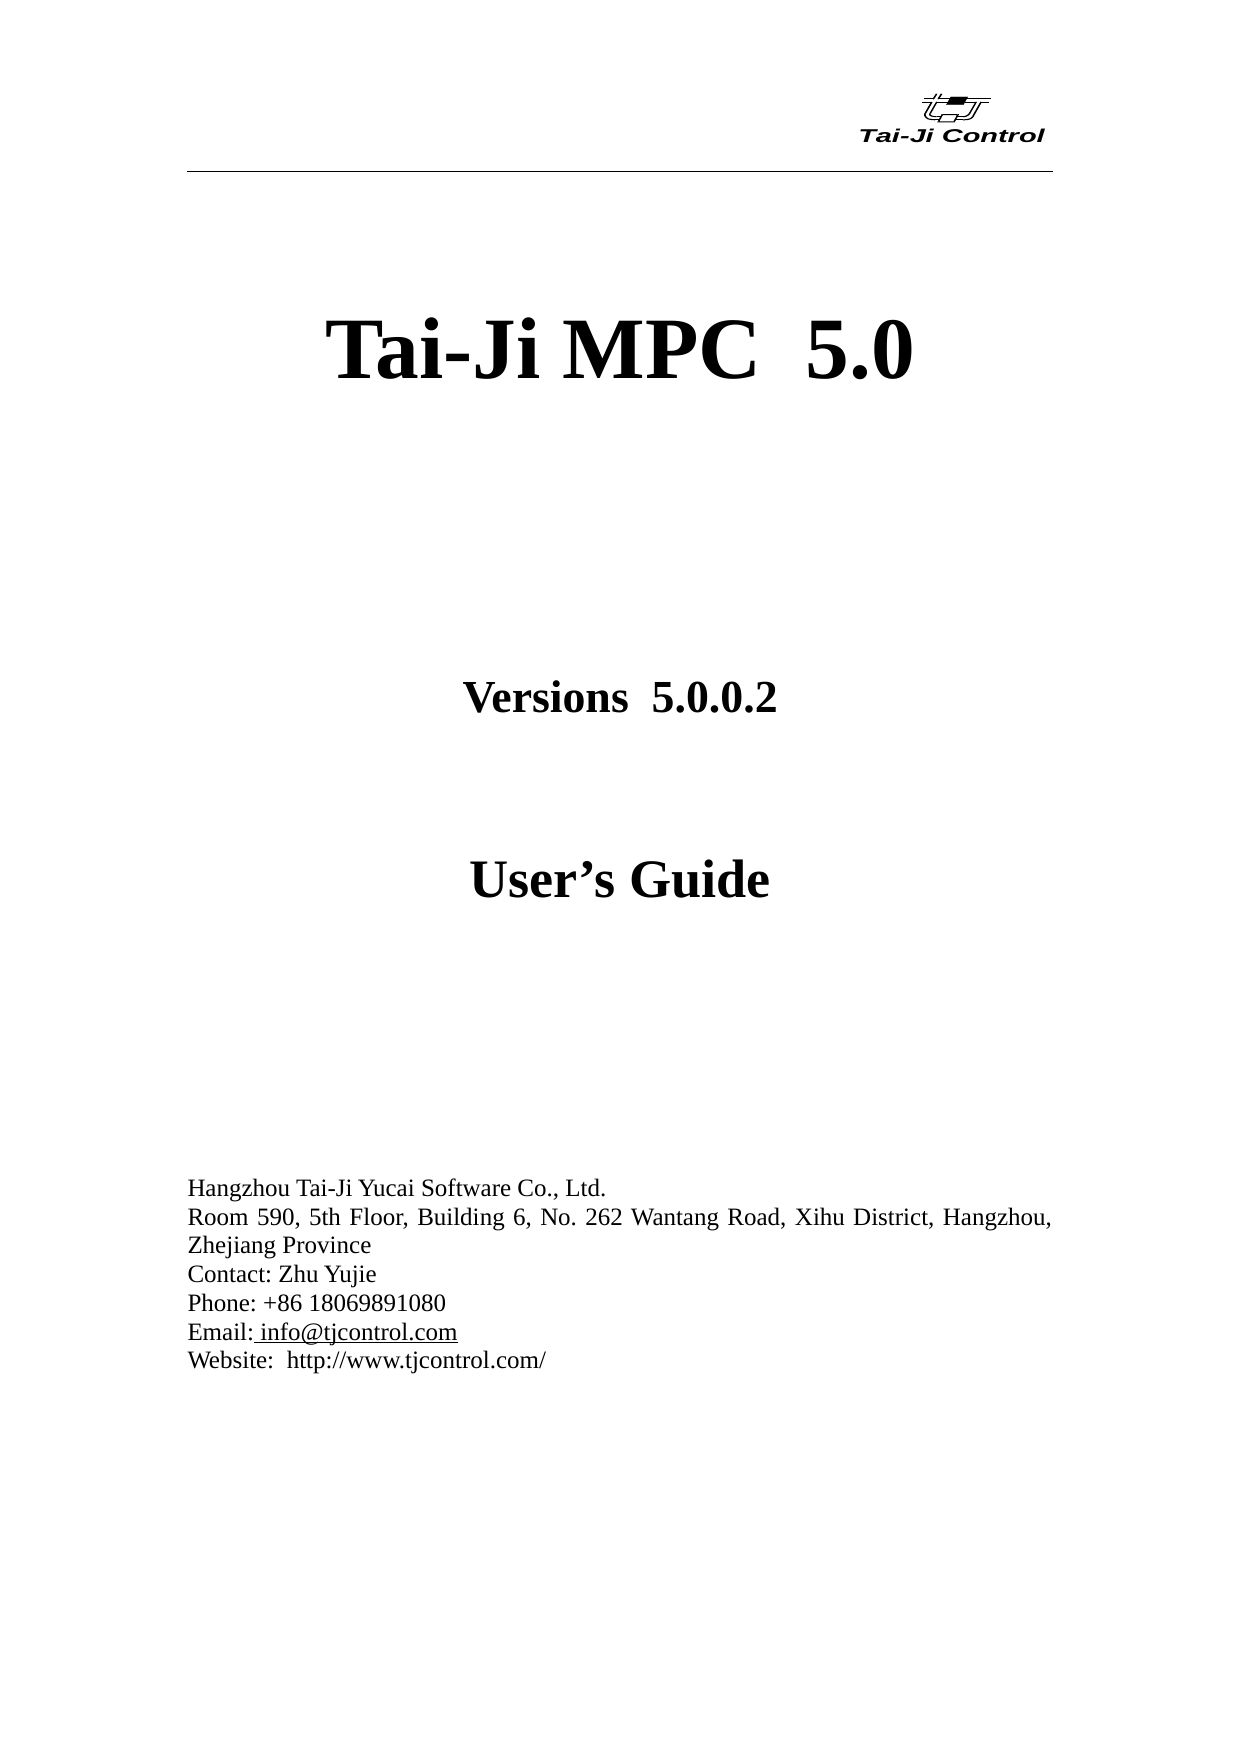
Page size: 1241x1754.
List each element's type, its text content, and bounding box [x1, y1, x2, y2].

text User’s Guide [187, 847, 1053, 909]
text Room 590, 5th Floor, Building 6, No. 262 Wantang Road, Xihu District, Hangzhou, Zhejiang Province [187, 1202, 1053, 1259]
text Hangzhou Tai-Ji Yucai Software Co., Ltd. [187, 1173, 1053, 1202]
text Email: info@tjcontrol.com [187, 1317, 1053, 1346]
text Phone: +86 18069891080 [187, 1288, 1053, 1317]
text Versions 5.0.0.2 [187, 670, 1053, 723]
text Contact: Zhu Yujie [187, 1259, 1053, 1288]
text Tai-Ji MPC 5.0 [187, 297, 1053, 398]
text Website: http://www.tjcontrol.com/ [187, 1346, 1053, 1374]
